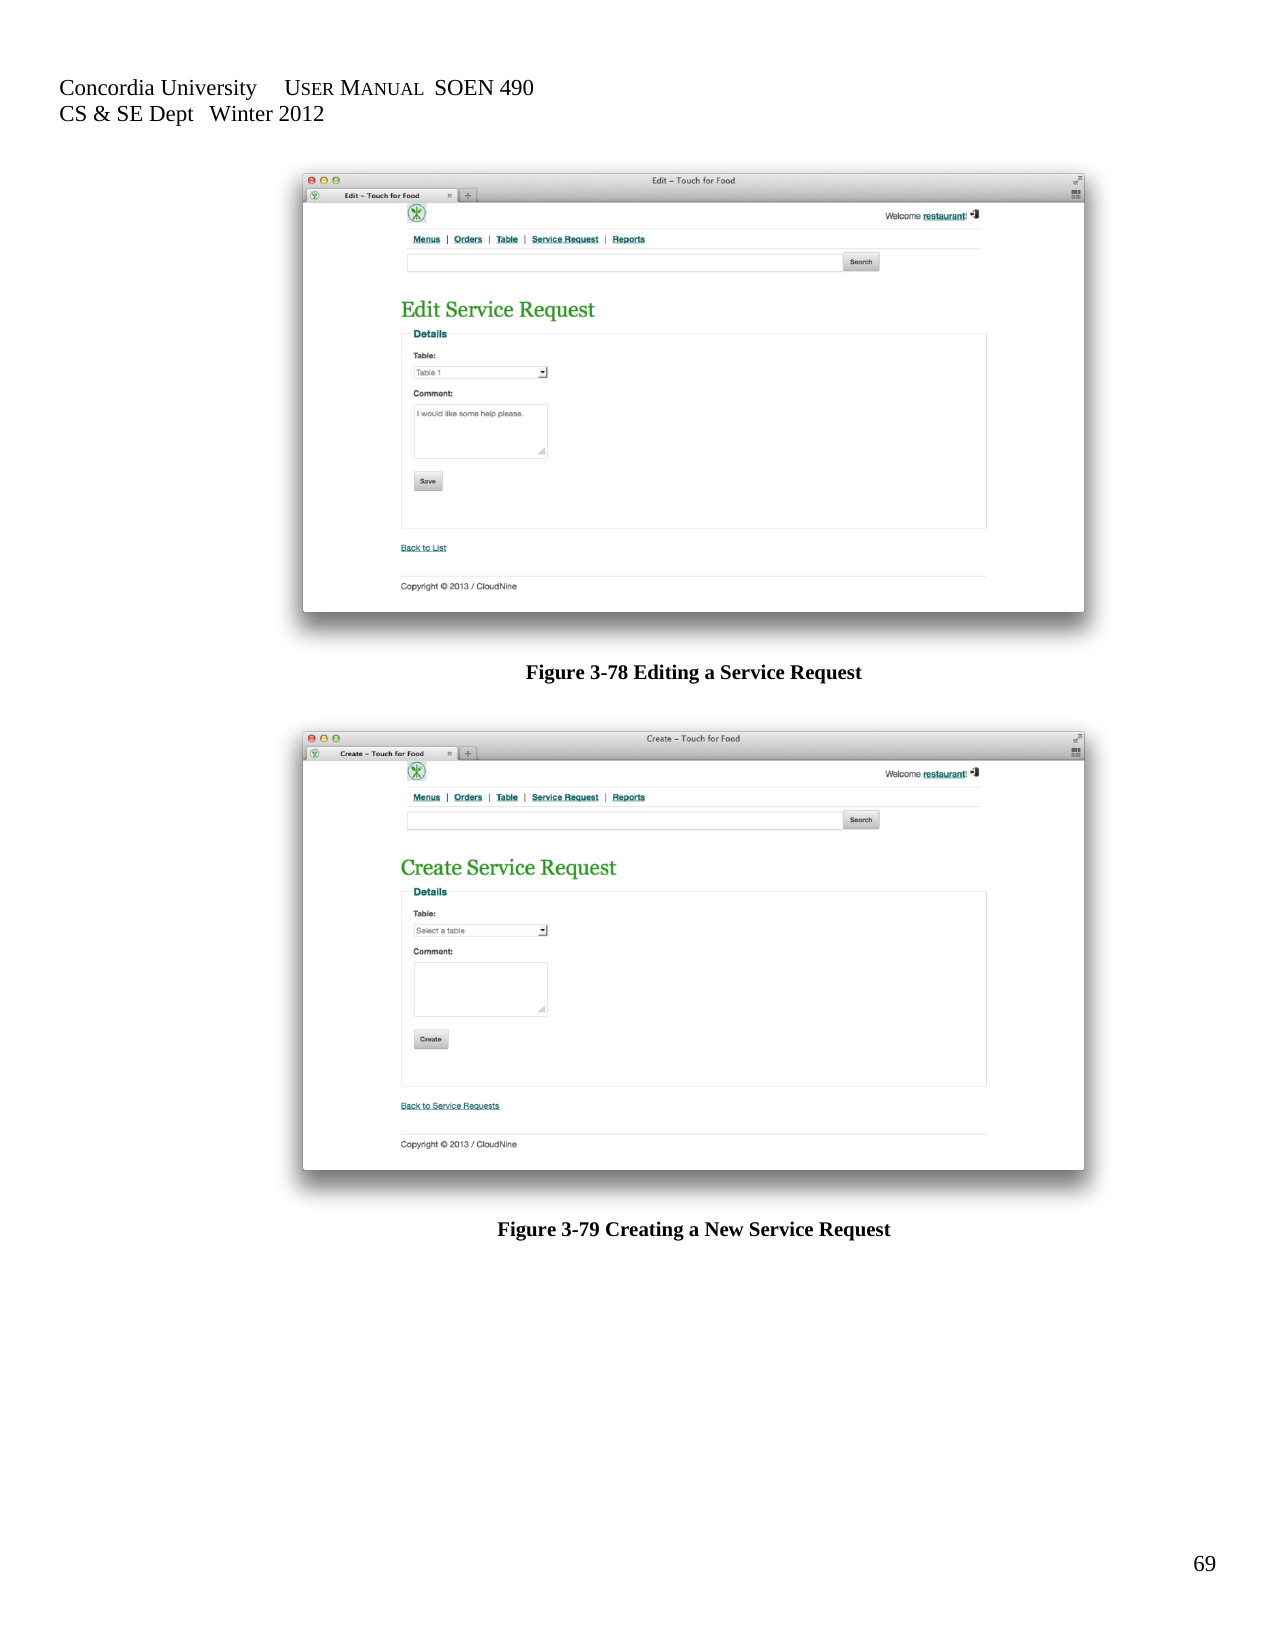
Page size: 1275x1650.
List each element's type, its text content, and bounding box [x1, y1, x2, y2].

picture [268, 152, 1119, 660]
picture [268, 710, 1119, 1218]
